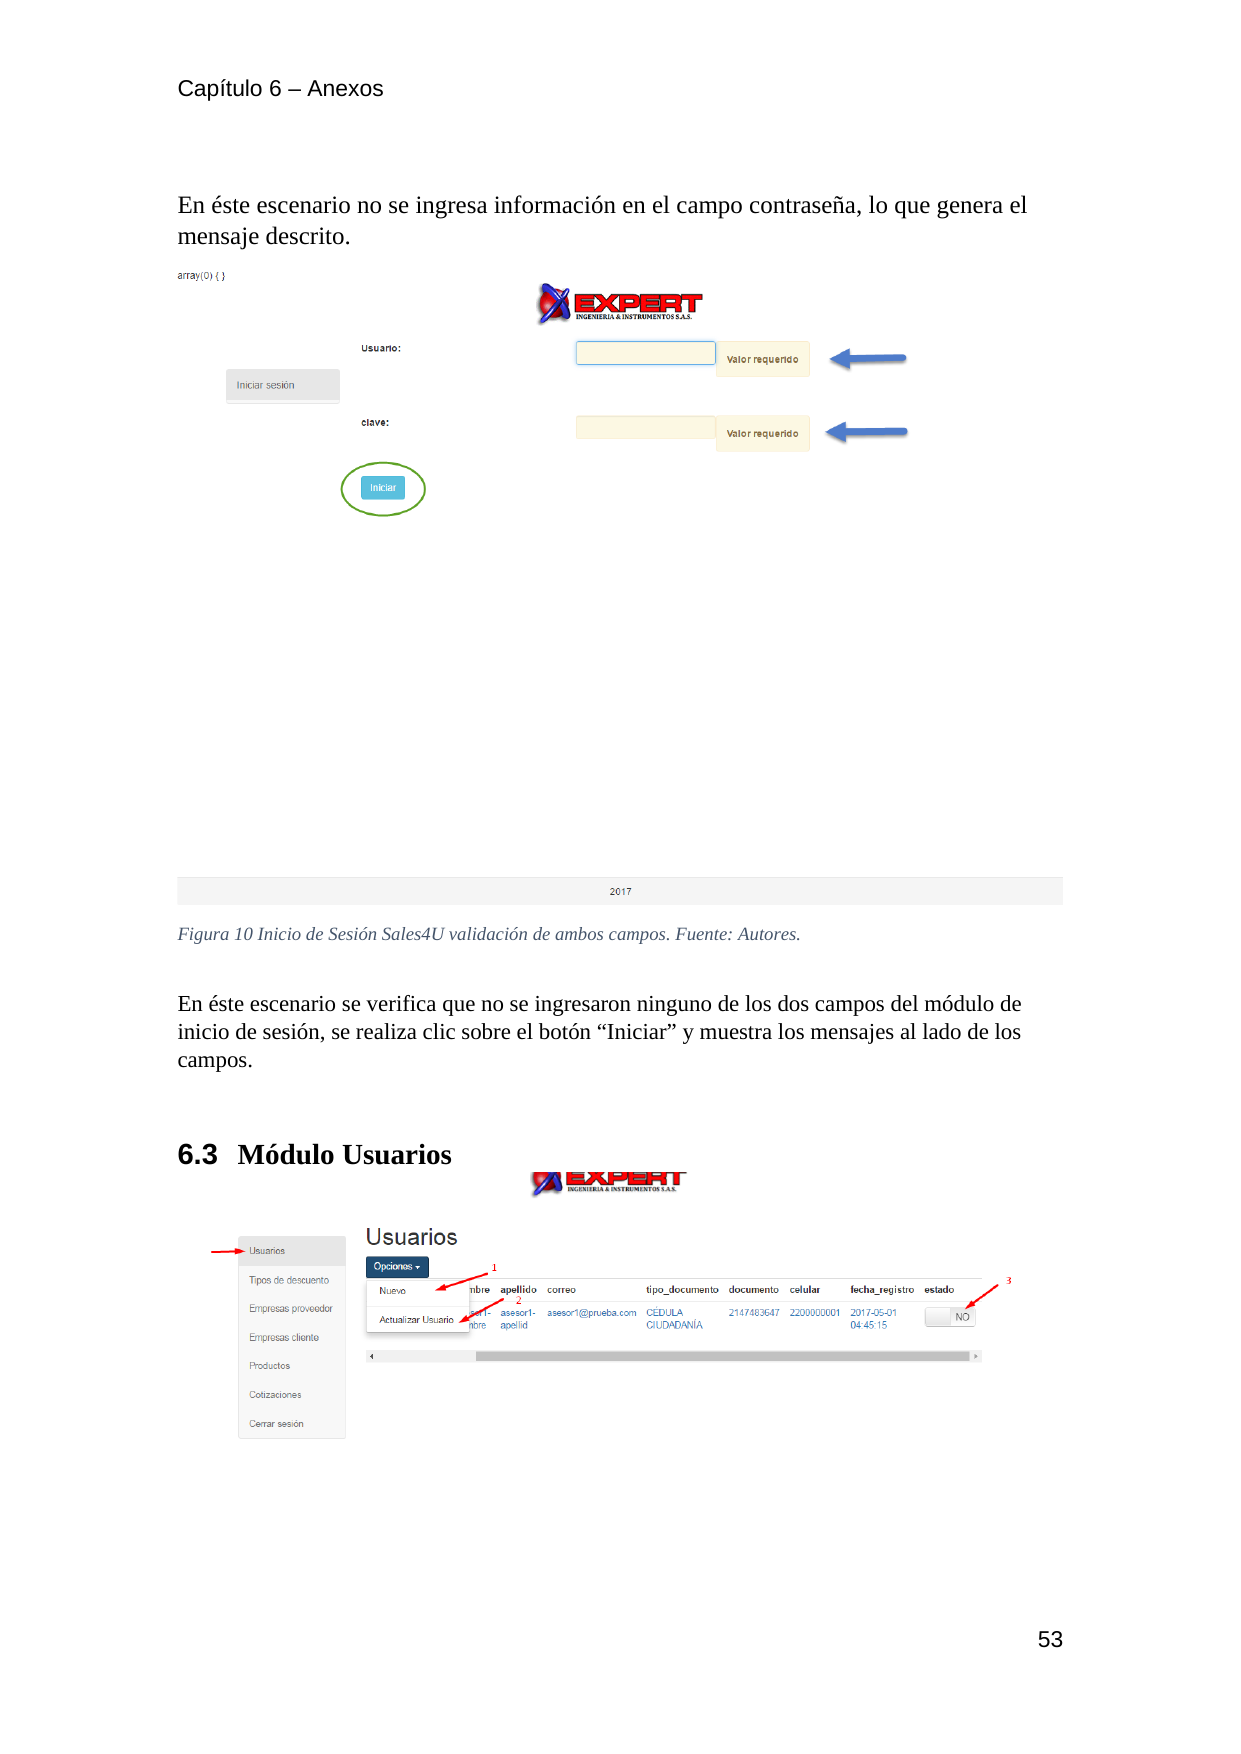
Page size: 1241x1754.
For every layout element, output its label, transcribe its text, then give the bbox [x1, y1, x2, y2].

picture [177, 268, 1063, 905]
text Figura 10 Inicio de Sesión Sales4U validación de ambos campos. Fuente: Autores. [177, 923, 1063, 944]
text En éste escenario no se ingresa información en el campo contraseña, lo que genera el mensaje descrito. [177, 190, 1063, 250]
subtitle Módulo Usuarios [177, 1137, 1063, 1170]
text En éste escenario se verifica que no se ingresaron ninguno de los dos campos del módulo de inicio de sesión, se realiza clic sobre el botón “Iniciar” y muestra los mensajes al lado de los campos. [177, 989, 1063, 1073]
picture [177, 1172, 1063, 1574]
